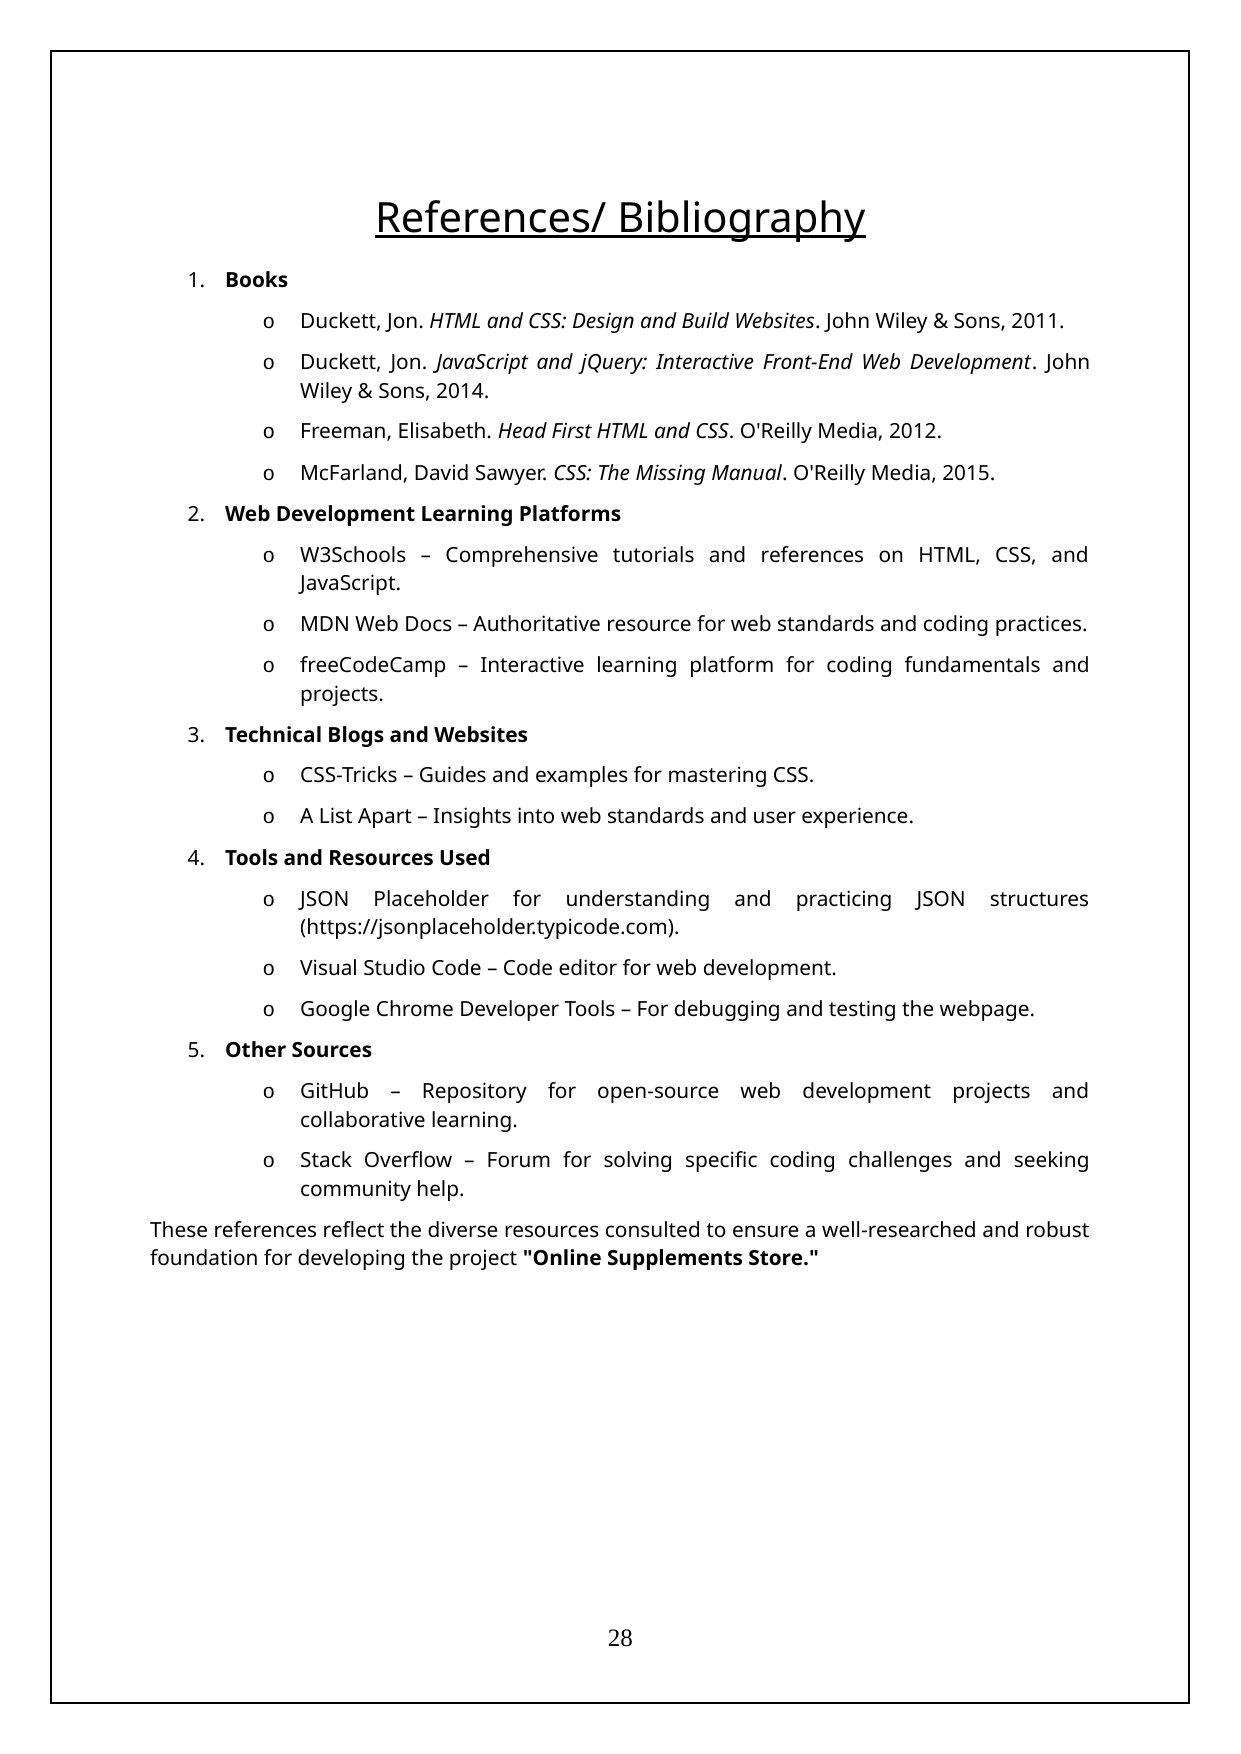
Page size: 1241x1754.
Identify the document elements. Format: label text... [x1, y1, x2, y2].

list Duckett, Jon. HTML and CSS: Design and Build Websites. John Wiley & Sons, 2011. [262, 306, 1090, 335]
list Other Sources [187, 1035, 1090, 1064]
list Duckett, Jon. JavaScript and jQuery: Interactive Front-End Web Development. John Wiley & Sons, 2014. [262, 347, 1090, 404]
list Freeman, Elisabeth. Head First HTML and CSS. O'Reilly Media, 2012. [262, 417, 1090, 445]
list Books [187, 265, 1090, 294]
list Web Development Learning Platforms [187, 499, 1090, 527]
list W3Schools – Comprehensive tutorials and references on HTML, CSS, and JavaScript. [262, 540, 1090, 597]
list Stack Overflow – Forum for solving specific coding challenges and seeking community help. [262, 1146, 1090, 1203]
list Technical Blogs and Websites [187, 720, 1090, 748]
text These references reflect the diverse resources consulted to ensure a well-researched and robust foundation for developing the project "Online Supplements Store." [150, 1215, 1090, 1272]
list A List Apart – Insights into web standards and user experience. [262, 802, 1090, 830]
list Tools and Resources Used [187, 843, 1090, 871]
list CSS-Tricks – Guides and examples for mastering CSS. [262, 761, 1090, 789]
list JSON Placeholder for understanding and practicing JSON structures (https://jsonplaceholder.typicode.com). [262, 884, 1090, 941]
list freeCodeCamp – Interactive learning platform for coding fundamentals and projects. [262, 650, 1090, 707]
list Google Chrome Developer Tools – For debugging and testing the webpage. [262, 994, 1090, 1023]
subtitle References/ Bibliography [150, 187, 1090, 244]
list GitHub – Repository for open-source web development projects and collaborative learning. [262, 1076, 1090, 1133]
list McFarland, David Sawyer. CSS: The Missing Manual. O'Reilly Media, 2015. [262, 458, 1090, 486]
list MDN Web Docs – Authoritative resource for web standards and coding practices. [262, 609, 1090, 638]
list Visual Studio Code – Code editor for web development. [262, 953, 1090, 982]
